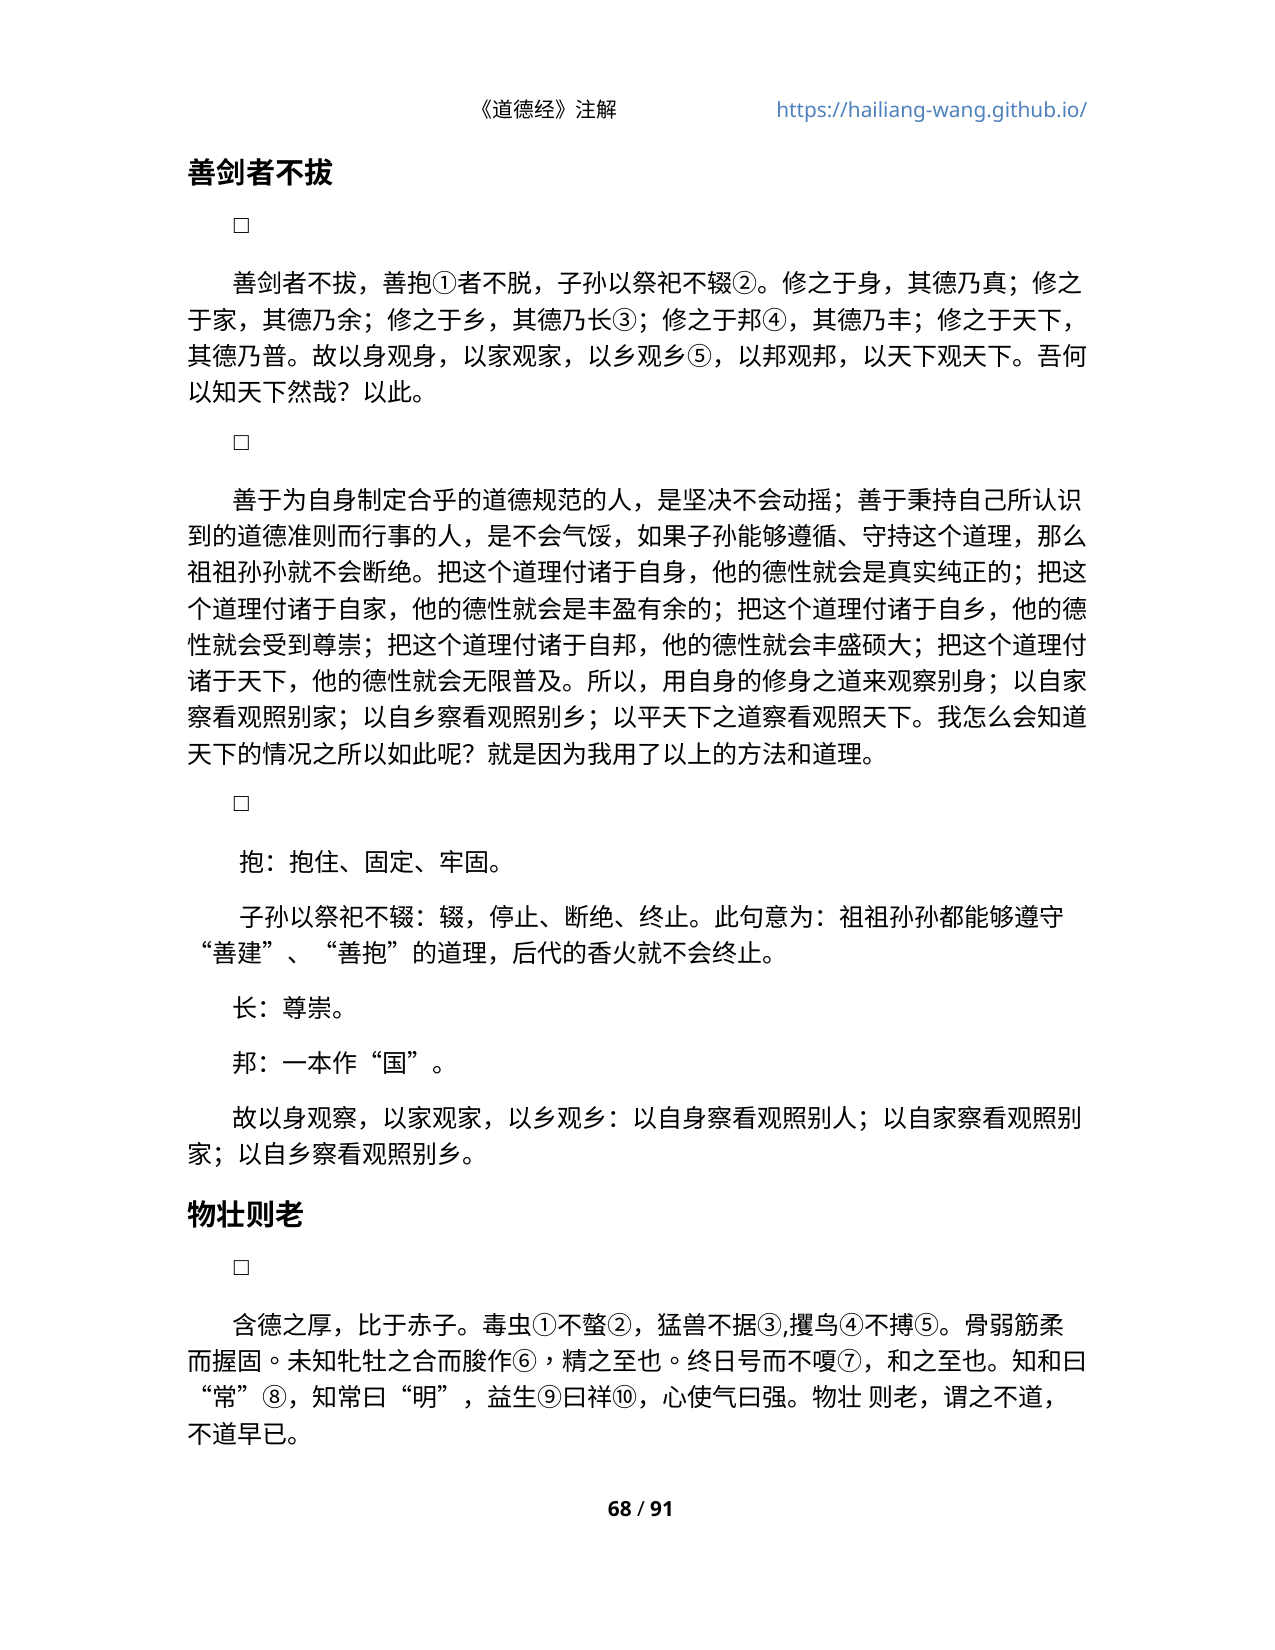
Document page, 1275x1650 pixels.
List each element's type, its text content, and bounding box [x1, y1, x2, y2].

text 善剑者不拔，善抱①者不脱，子孙以祭祀不辍②。修之于身，其德乃真；修之于家，其德乃余；修之于乡，其德乃长③；修之于邦④，其德乃丰；修之于天下，其德乃普。故以身观身，以家观家，以乡观乡⑤，以邦观邦，以天下观天下。吾何以知天下然哉？以此。 [187, 264, 1087, 409]
subtitle 善剑者不拔 [187, 150, 1087, 192]
text 含德之厚，比于赤子。毒虫①不螫②，猛兽不据③,攫鸟④不搏⑤。骨弱筋柔而握固。未知牝牡之合而朘作⑥，精之至也。终日号而不嗄⑦，和之至也。知和曰“常”⑧，知常曰“明”，益生⑨曰祥⑩，心使气曰强。物壮 则老，谓之不道，不道早已。 [187, 1305, 1087, 1450]
text 子孙以祭祀不辍：辍，停止、断绝、终止。此句意为：祖祖孙孙都能够遵守“善建”、“善抱”的道理，后代的香火就不会终止。 [187, 897, 1087, 969]
text 抱：抱住、固定、牢固。 [187, 842, 1087, 878]
text 善于为自身制定合乎的道德规范的人，是坚决不会动摇；善于秉持自己所认识到的道德准则而行事的人，是不会气馁，如果子孙能够遵循、守持这个道理，那么祖祖孙孙就不会断绝。把这个道理付诸于自身，他的德性就会是真实纯正的；把这个道理付诸于自家，他的德性就会是丰盈有余的；把这个道理付诸于自乡，他的德性就会受到尊崇；把这个道理付诸于自邦，他的德性就会丰盛硕大；把这个道理付诸于天下，他的德性就会无限普及。所以，用自身的修身之道来观察别身；以自家察看观照别家；以自乡察看观照别乡；以平天下之道察看观照天下。我怎么会知道天下的情况之所以如此呢？就是因为我用了以上的方法和道理。 [187, 480, 1087, 770]
text 邦：一本作“国”。 [187, 1043, 1087, 1079]
text 长：尊崇。 [187, 988, 1087, 1024]
text 故以身观察，以家观家，以乡观乡：以自身察看观照别人；以自家察看观照别家；以自乡察看观照别乡。 [187, 1098, 1087, 1171]
subtitle 物壮则老 [187, 1192, 1087, 1234]
